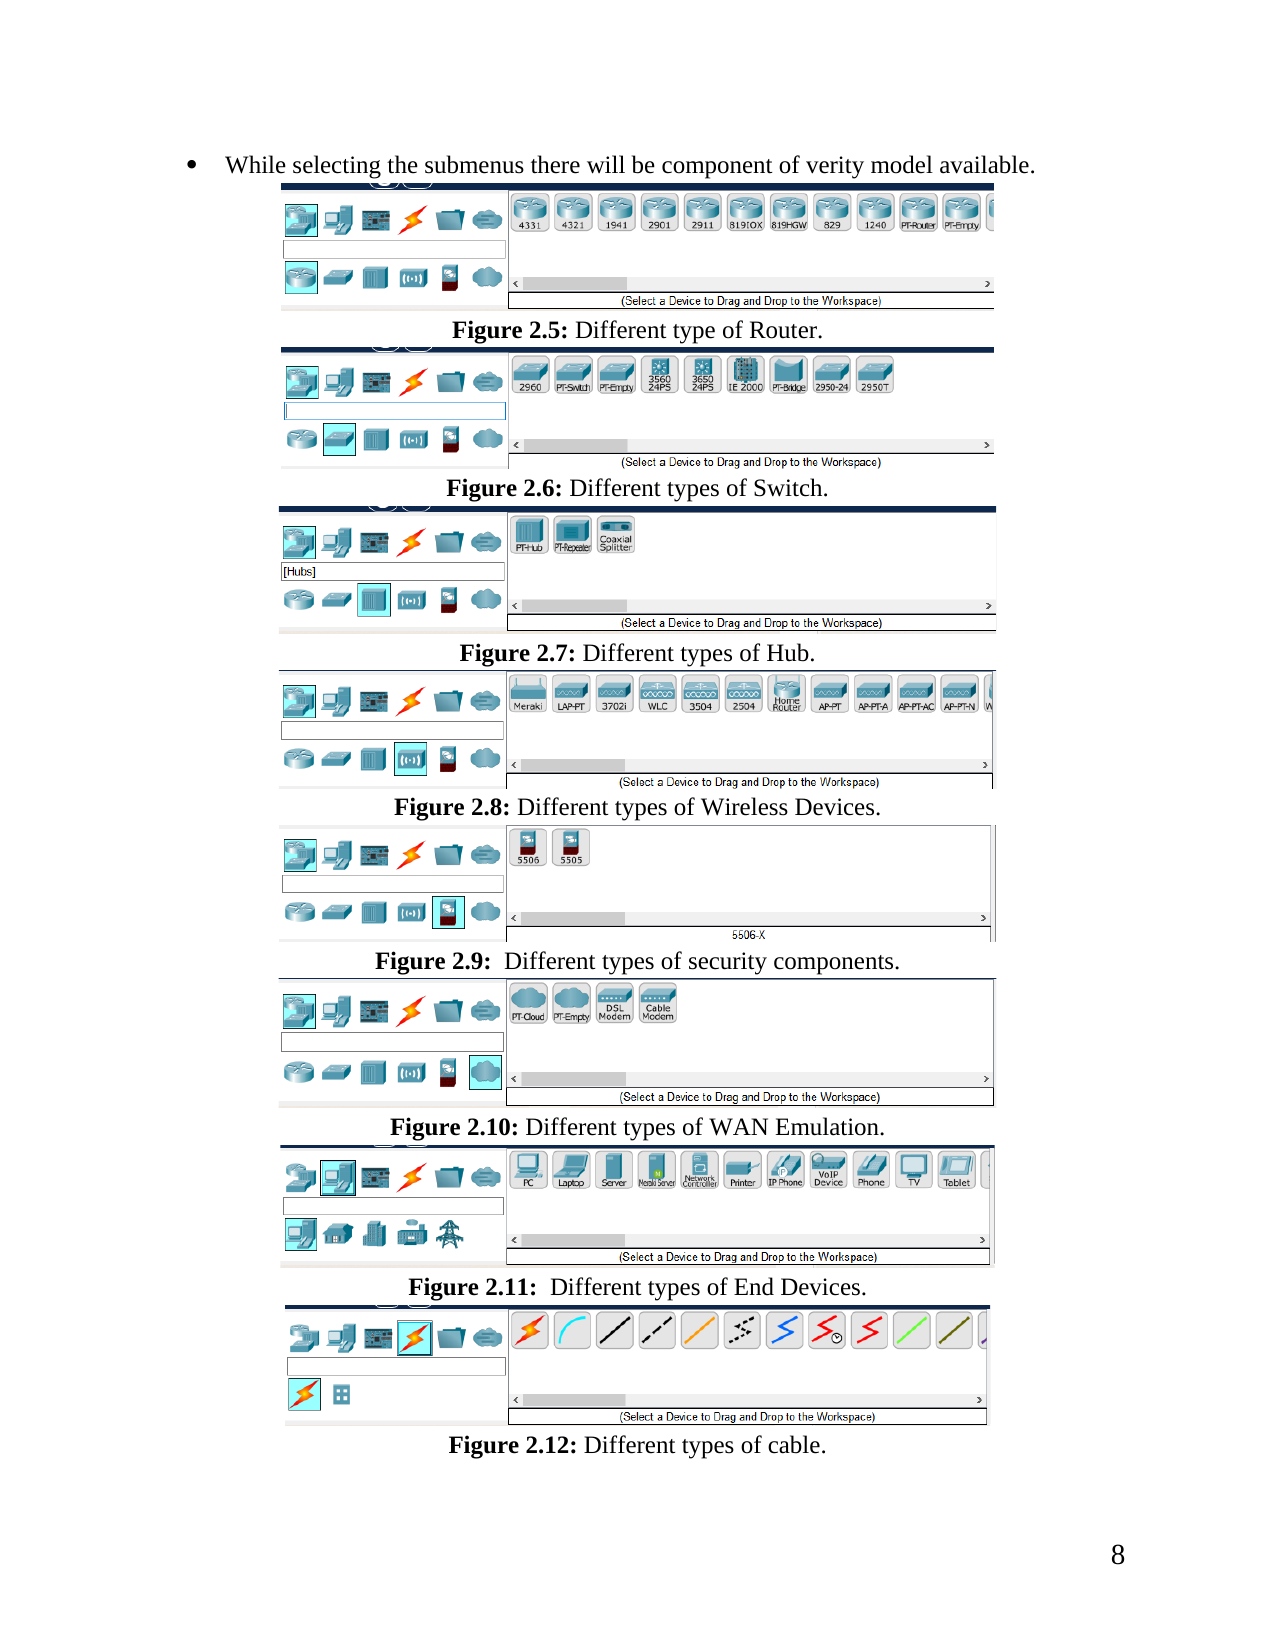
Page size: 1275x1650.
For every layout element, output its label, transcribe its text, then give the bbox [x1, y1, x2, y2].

text Figure 2.10: Different types of WAN Emulation. [150, 1112, 1125, 1141]
picture [278, 506, 997, 634]
text Figure 2.5: Different type of Router. [150, 315, 1125, 343]
picture [285, 1305, 991, 1426]
picture [278, 978, 997, 1108]
picture [281, 183, 994, 311]
picture [278, 670, 997, 789]
text Figure 2.11: Different types of End Devices. [150, 1272, 1125, 1301]
text Figure 2.6: Different types of Switch. [150, 473, 1125, 502]
text Figure 2.12: Different types of cable. [150, 1430, 1125, 1458]
picture [279, 825, 996, 942]
text Figure 2.7: Different types of Hub. [150, 638, 1125, 667]
text Figure 2.9: Different types of security components. [150, 946, 1125, 975]
picture [281, 347, 994, 469]
picture [280, 1145, 995, 1268]
list While selecting the submenus there will be component of verity model available. [187, 150, 1125, 179]
